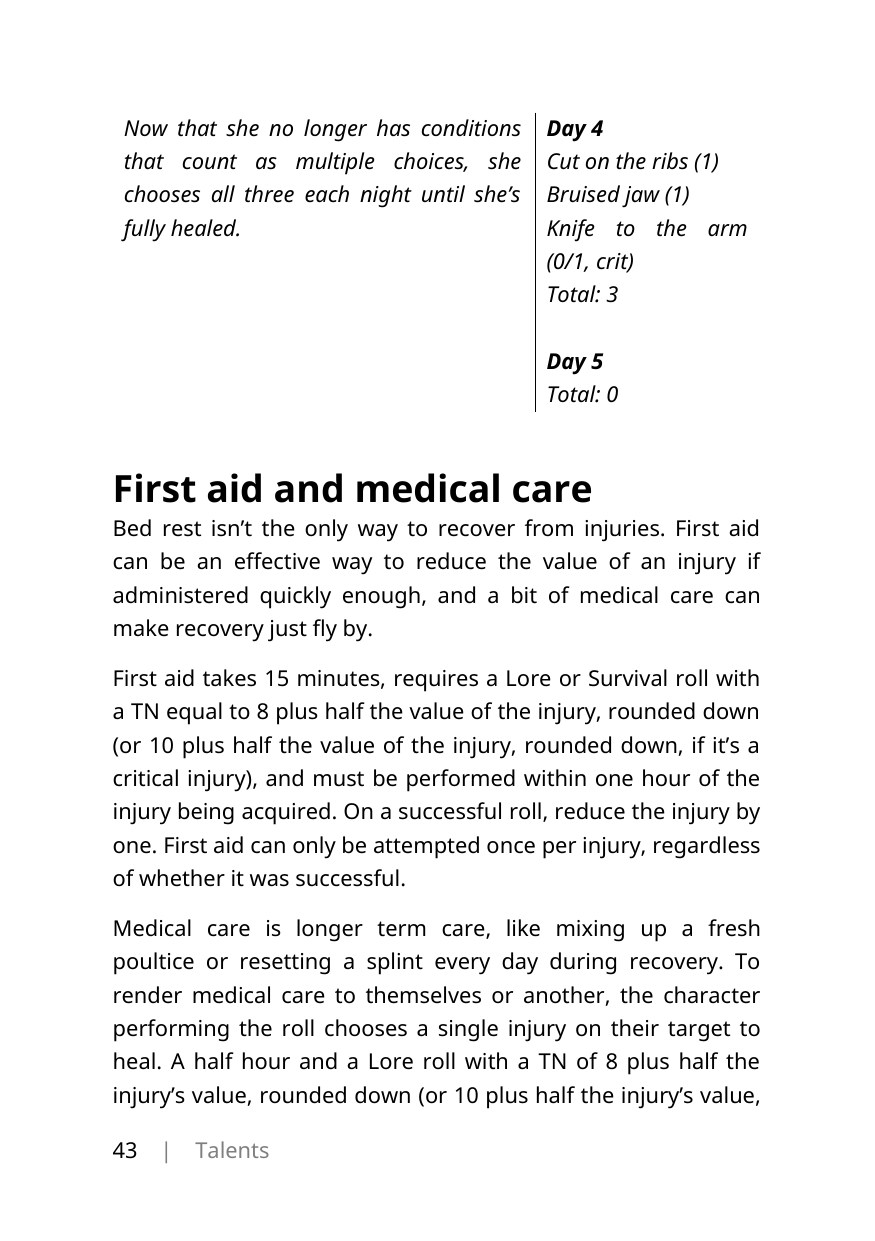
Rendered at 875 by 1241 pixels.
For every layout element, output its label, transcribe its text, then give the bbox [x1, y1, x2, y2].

subtitle First aid and medical care [112, 462, 762, 513]
text First aid takes 15 minutes, requires a Lore or Survival roll with a TN equal to 8 plus half the value of the injury, rounded down (or 10 plus half the value of the injury, rounded down, if it’s a critical injury), and must be performed within one hour of the injury being acquired. On a successful roll, reduce the injury by one. First aid can only be attempted once per injury, regardless of whether it was successful. [112, 663, 762, 893]
text Bed rest isn’t the only way to recover from injuries. First aid can be an effective way to reduce the value of an injury if administered quickly enough, and a bit of medical care can make recovery just fly by. [112, 513, 762, 643]
table_cell Day 4 Cut on the ribs (1) Bruised jaw (1) Knife to the arm (0/1, crit) Total: 3 Day 5 Total: 0 [536, 113, 762, 412]
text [112, 913, 762, 1109]
table_cell Now that she no longer has conditions that count as multiple choices, she chooses all three each night until she’s fully healed. [113, 113, 535, 412]
